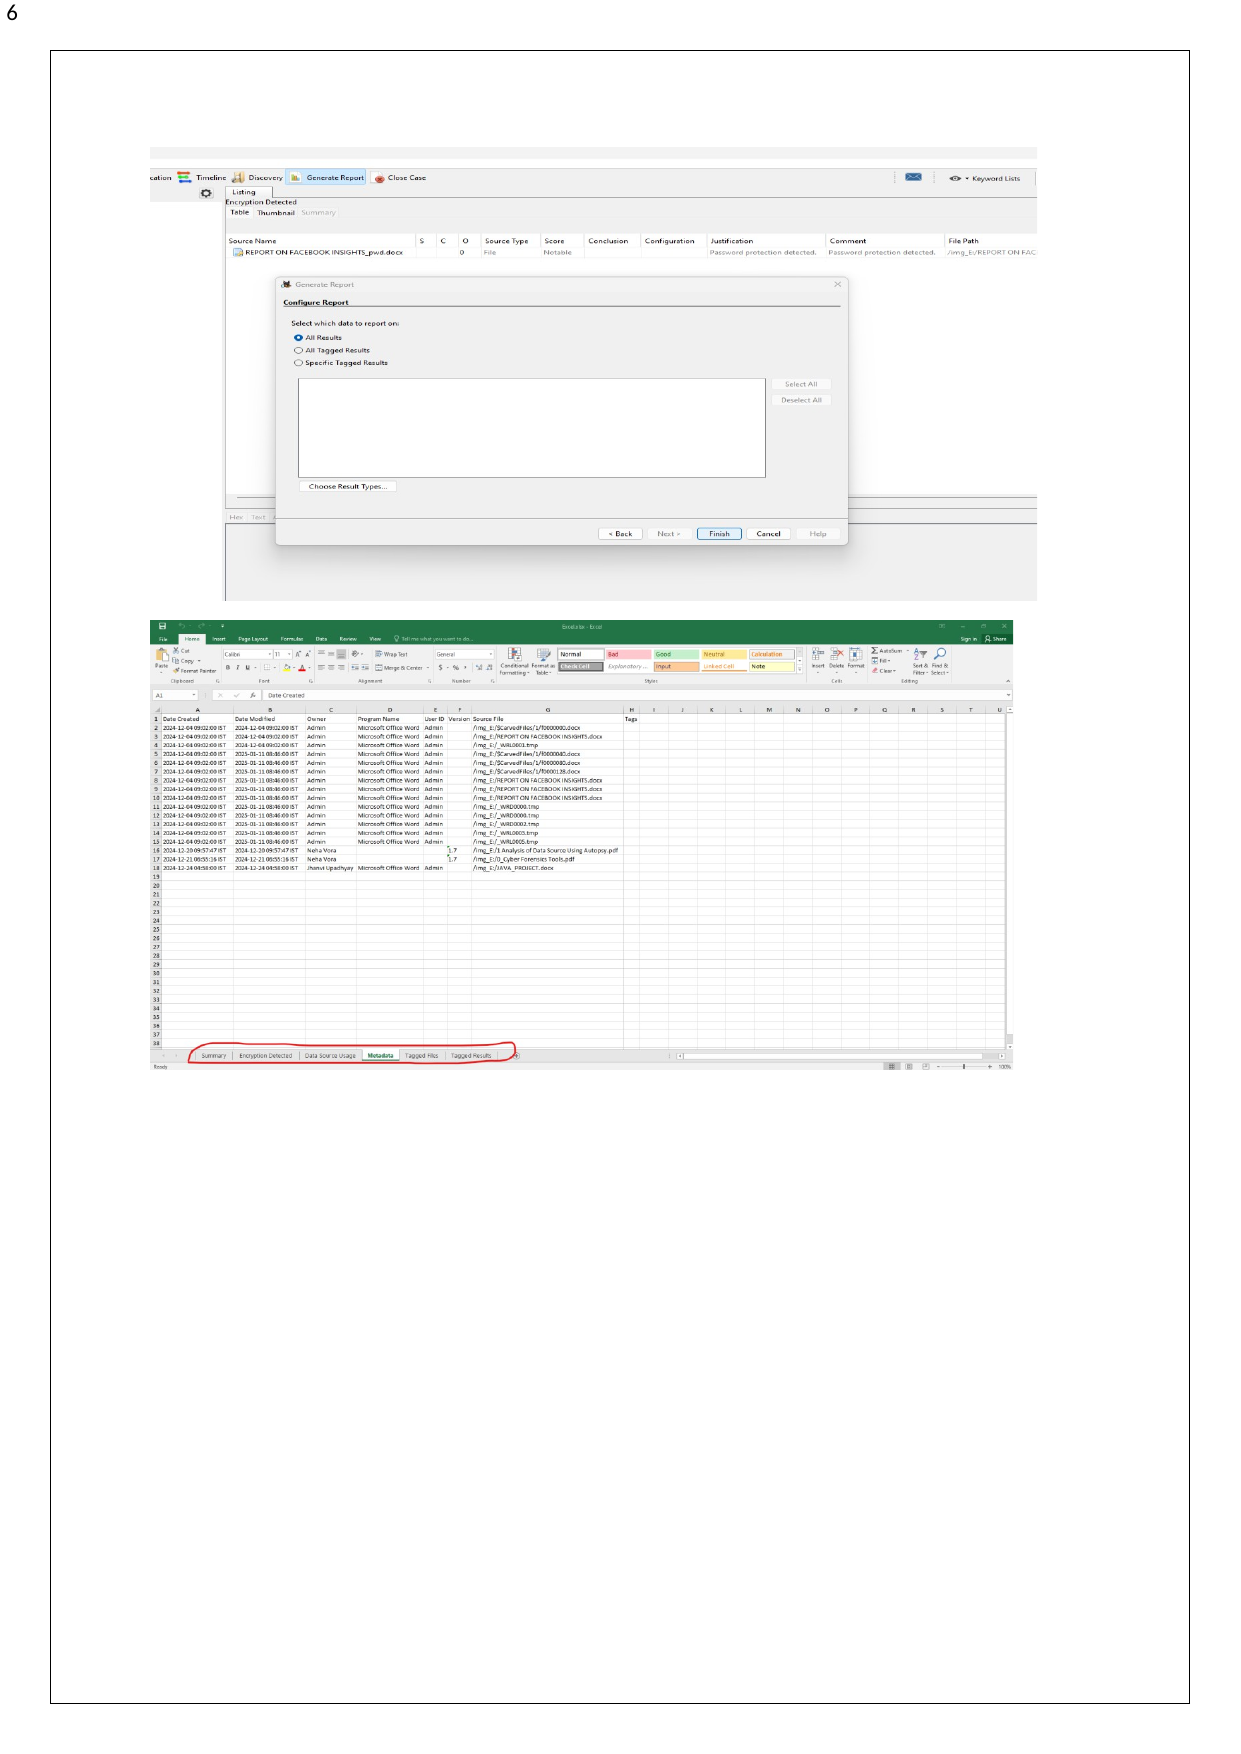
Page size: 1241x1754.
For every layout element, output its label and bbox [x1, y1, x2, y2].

picture [150, 147, 1038, 601]
picture [150, 620, 1014, 1070]
